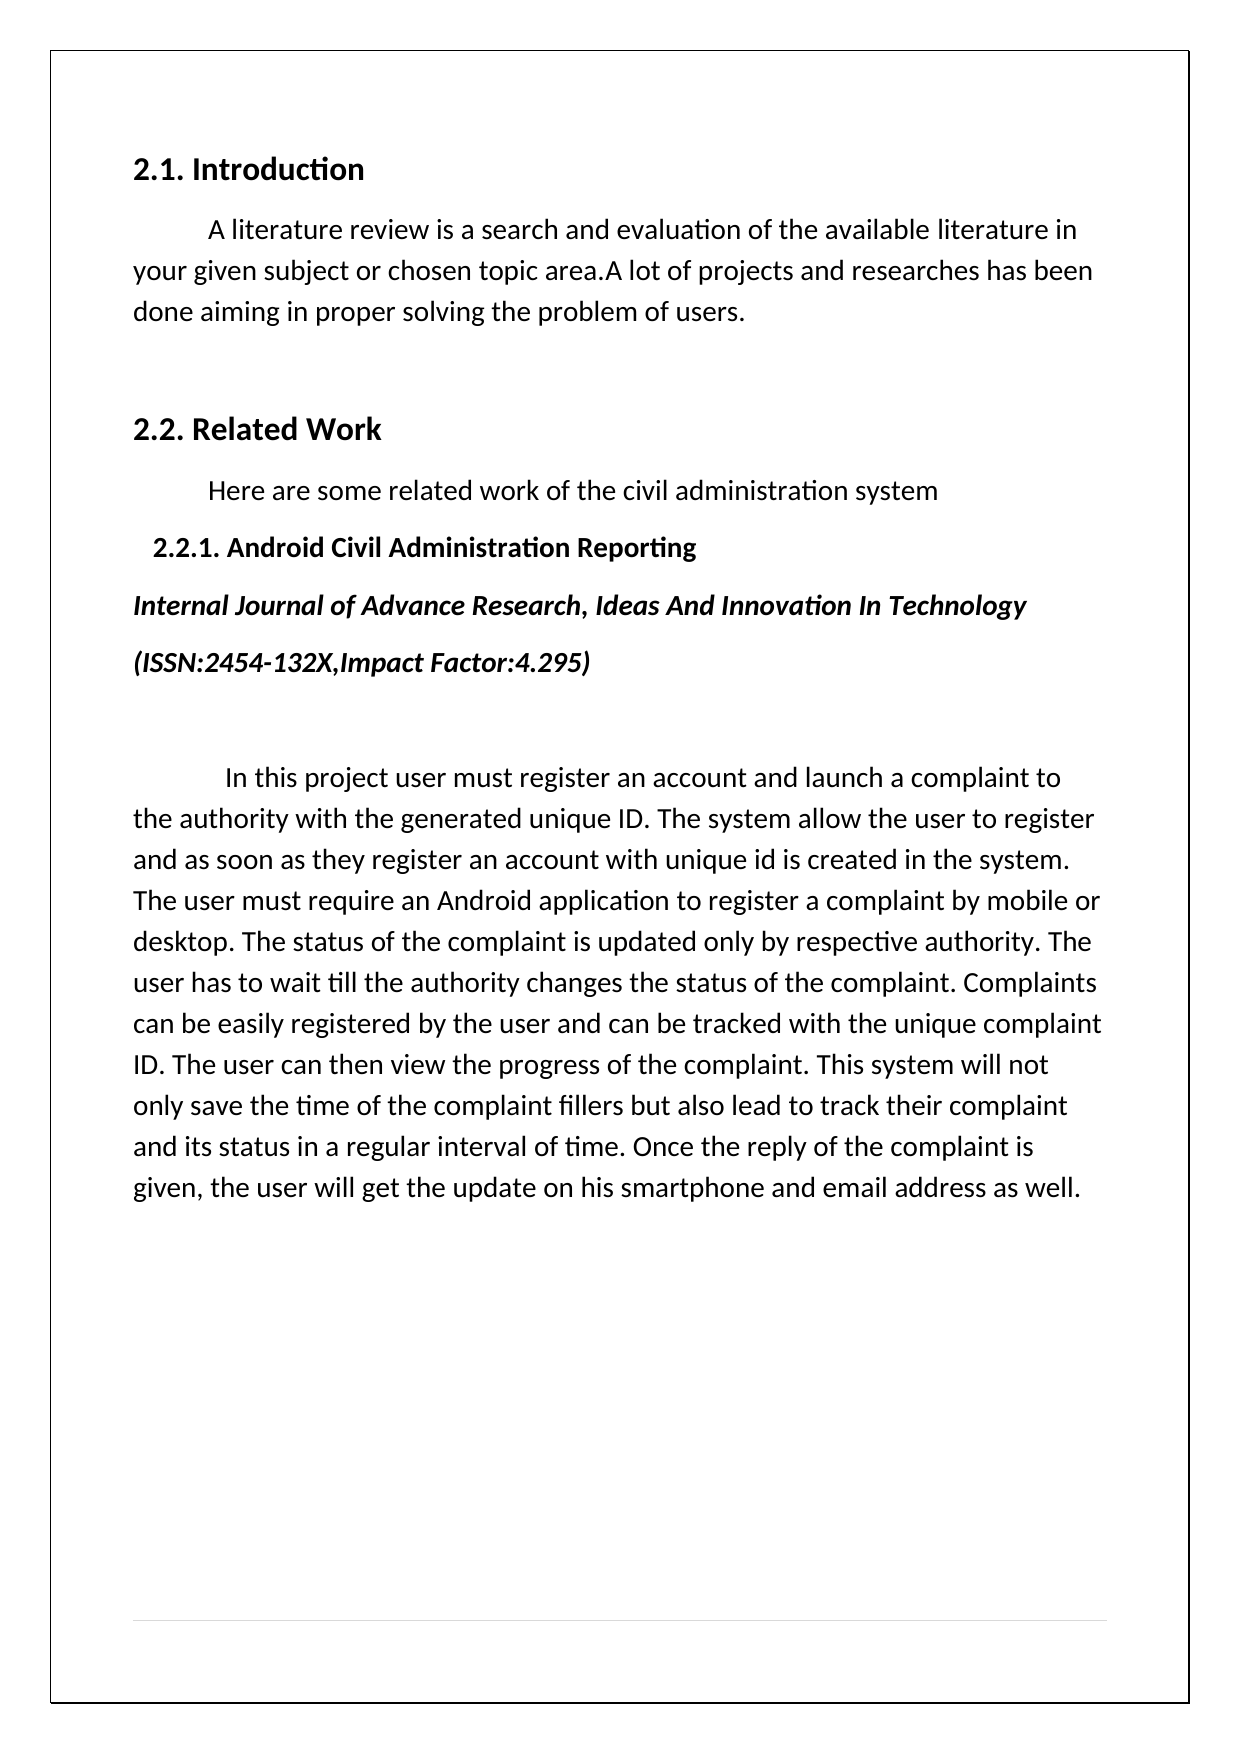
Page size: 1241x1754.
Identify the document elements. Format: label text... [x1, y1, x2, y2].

text 2.2. Related Work [133, 408, 1107, 449]
text In this project user must register an account and launch a complaint to the authority with the generated unique ID. The system allow the user to register and as soon as they register an account with unique id is created in the system. The user must require an Android application to register a complaint by mobile or desktop. The status of the complaint is updated only by respective authority. The user has to wait till the authority changes the status of the complaint. Complaints can be easily registered by the user and can be tracked with the unique complaint ID. The user can then view the progress of the complaint. This system will not only save the time of the complaint fillers but also lead to track their complaint and its status in a regular interval of time. Once the reply of the complaint is given, the user will get the update on his smartphone and email address as well. [133, 759, 1107, 1204]
text Here are some related work of the civil administration system [133, 472, 1107, 507]
text A literature review is a search and evaluation of the available literature in your given subject or chosen topic area.A lot of projects and researches has been done aiming in proper solving the problem of users. [133, 211, 1107, 328]
text 2.1. Introduction [133, 148, 1107, 188]
text Internal Journal of Advance Research, Ideas And Innovation In Technology [133, 587, 1107, 622]
text (ISSN:2454-132X,Impact Factor:4.295) [133, 644, 1107, 680]
text 2.2.1. Android Civil Administration Reporting [133, 529, 1107, 565]
